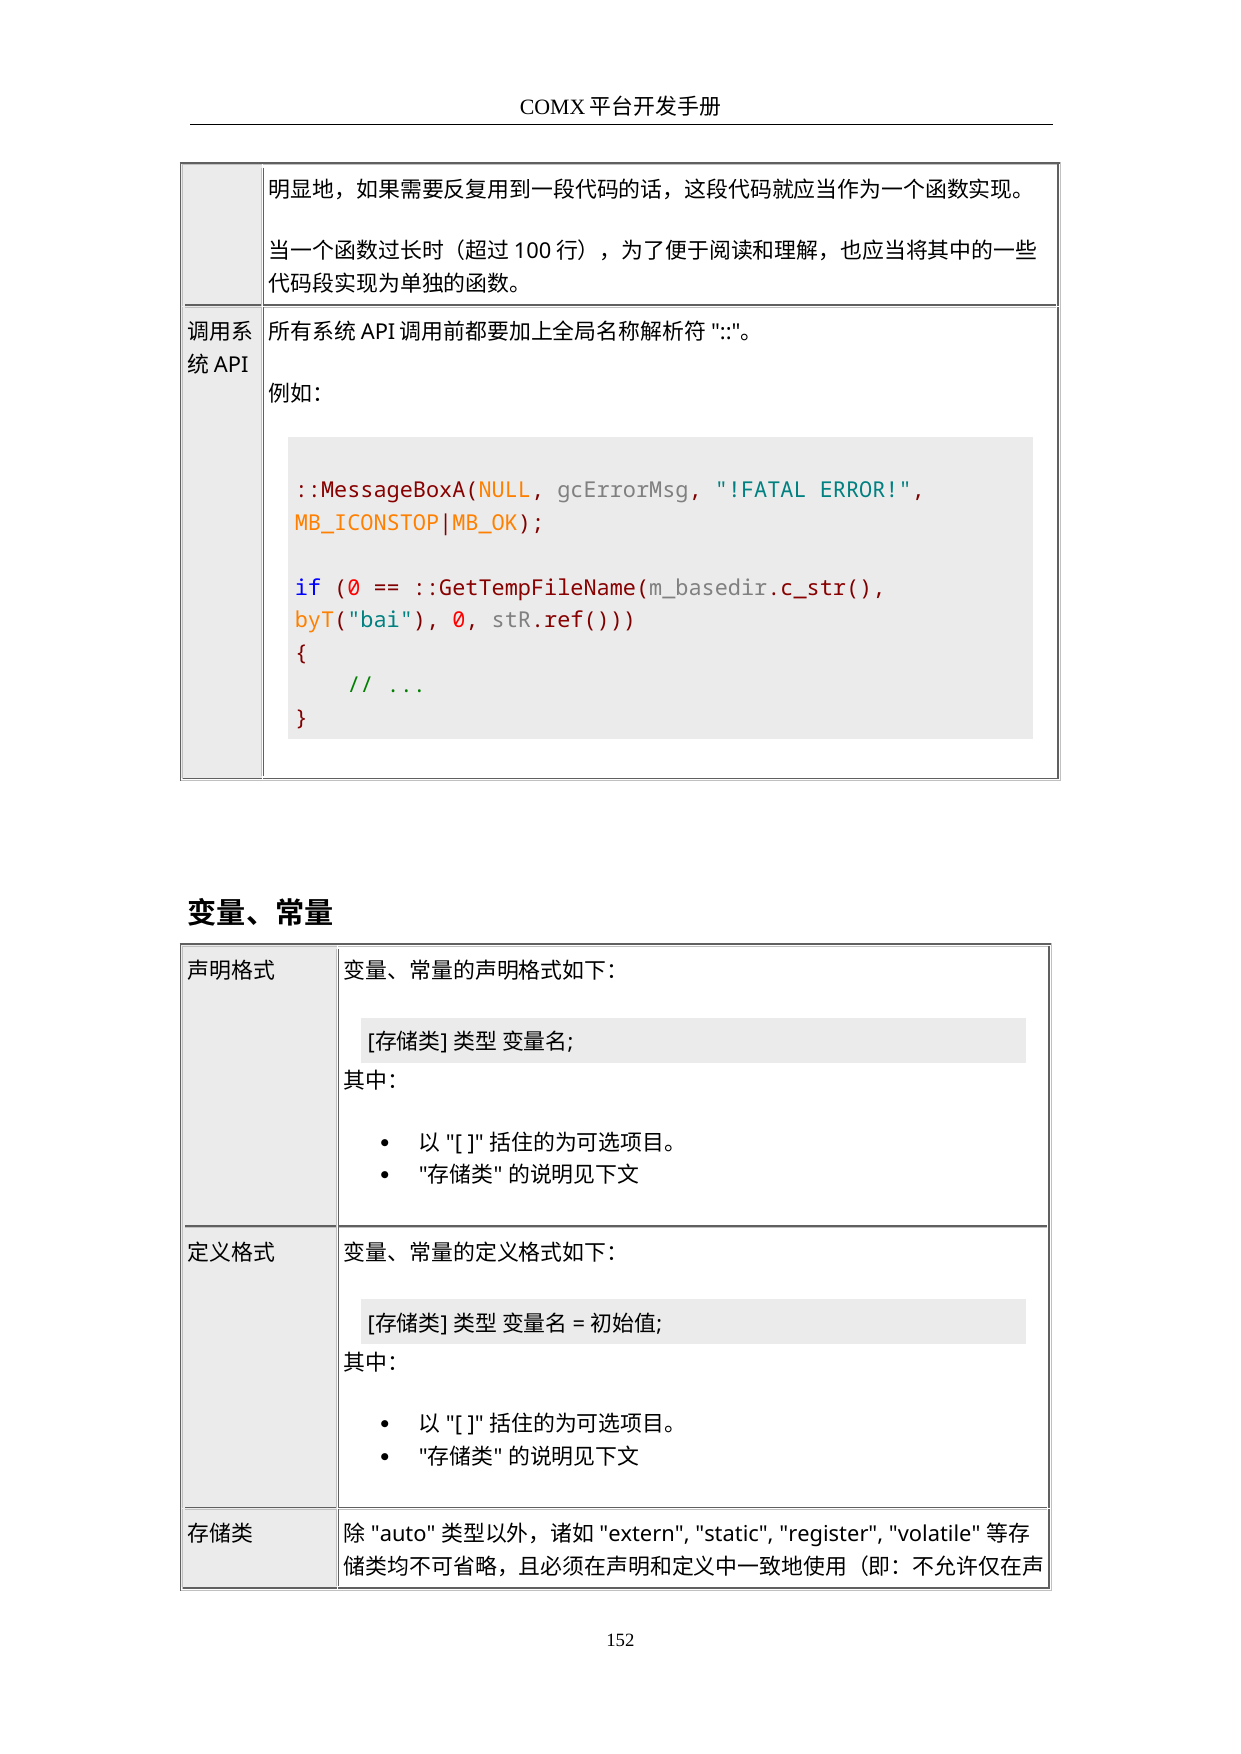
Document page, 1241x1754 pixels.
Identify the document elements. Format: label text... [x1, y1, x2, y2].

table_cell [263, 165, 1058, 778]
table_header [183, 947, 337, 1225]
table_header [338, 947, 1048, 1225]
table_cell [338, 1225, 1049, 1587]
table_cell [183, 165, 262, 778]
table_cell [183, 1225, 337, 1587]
subtitle 变量、常量 [187, 878, 1053, 943]
